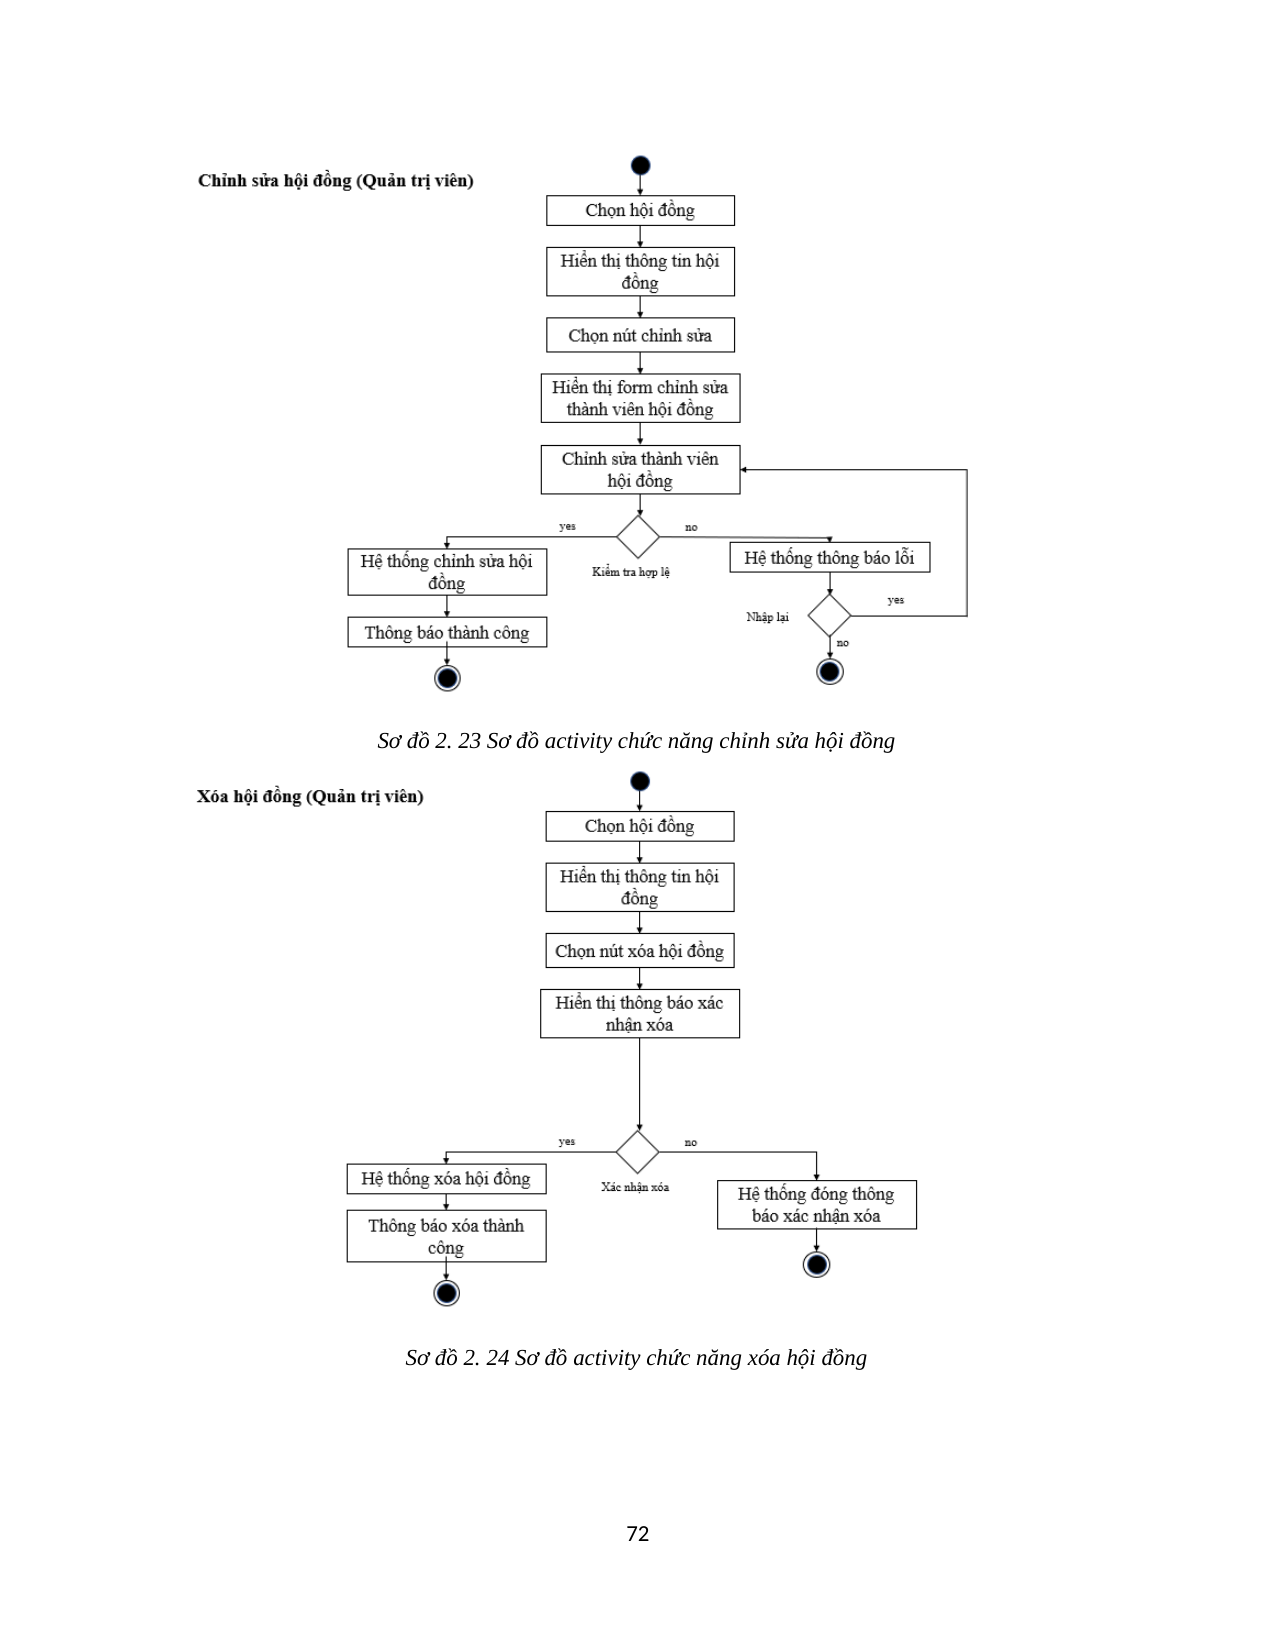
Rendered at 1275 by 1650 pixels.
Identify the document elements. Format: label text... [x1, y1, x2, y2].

picture [150, 150, 1125, 697]
picture [150, 766, 1125, 1313]
